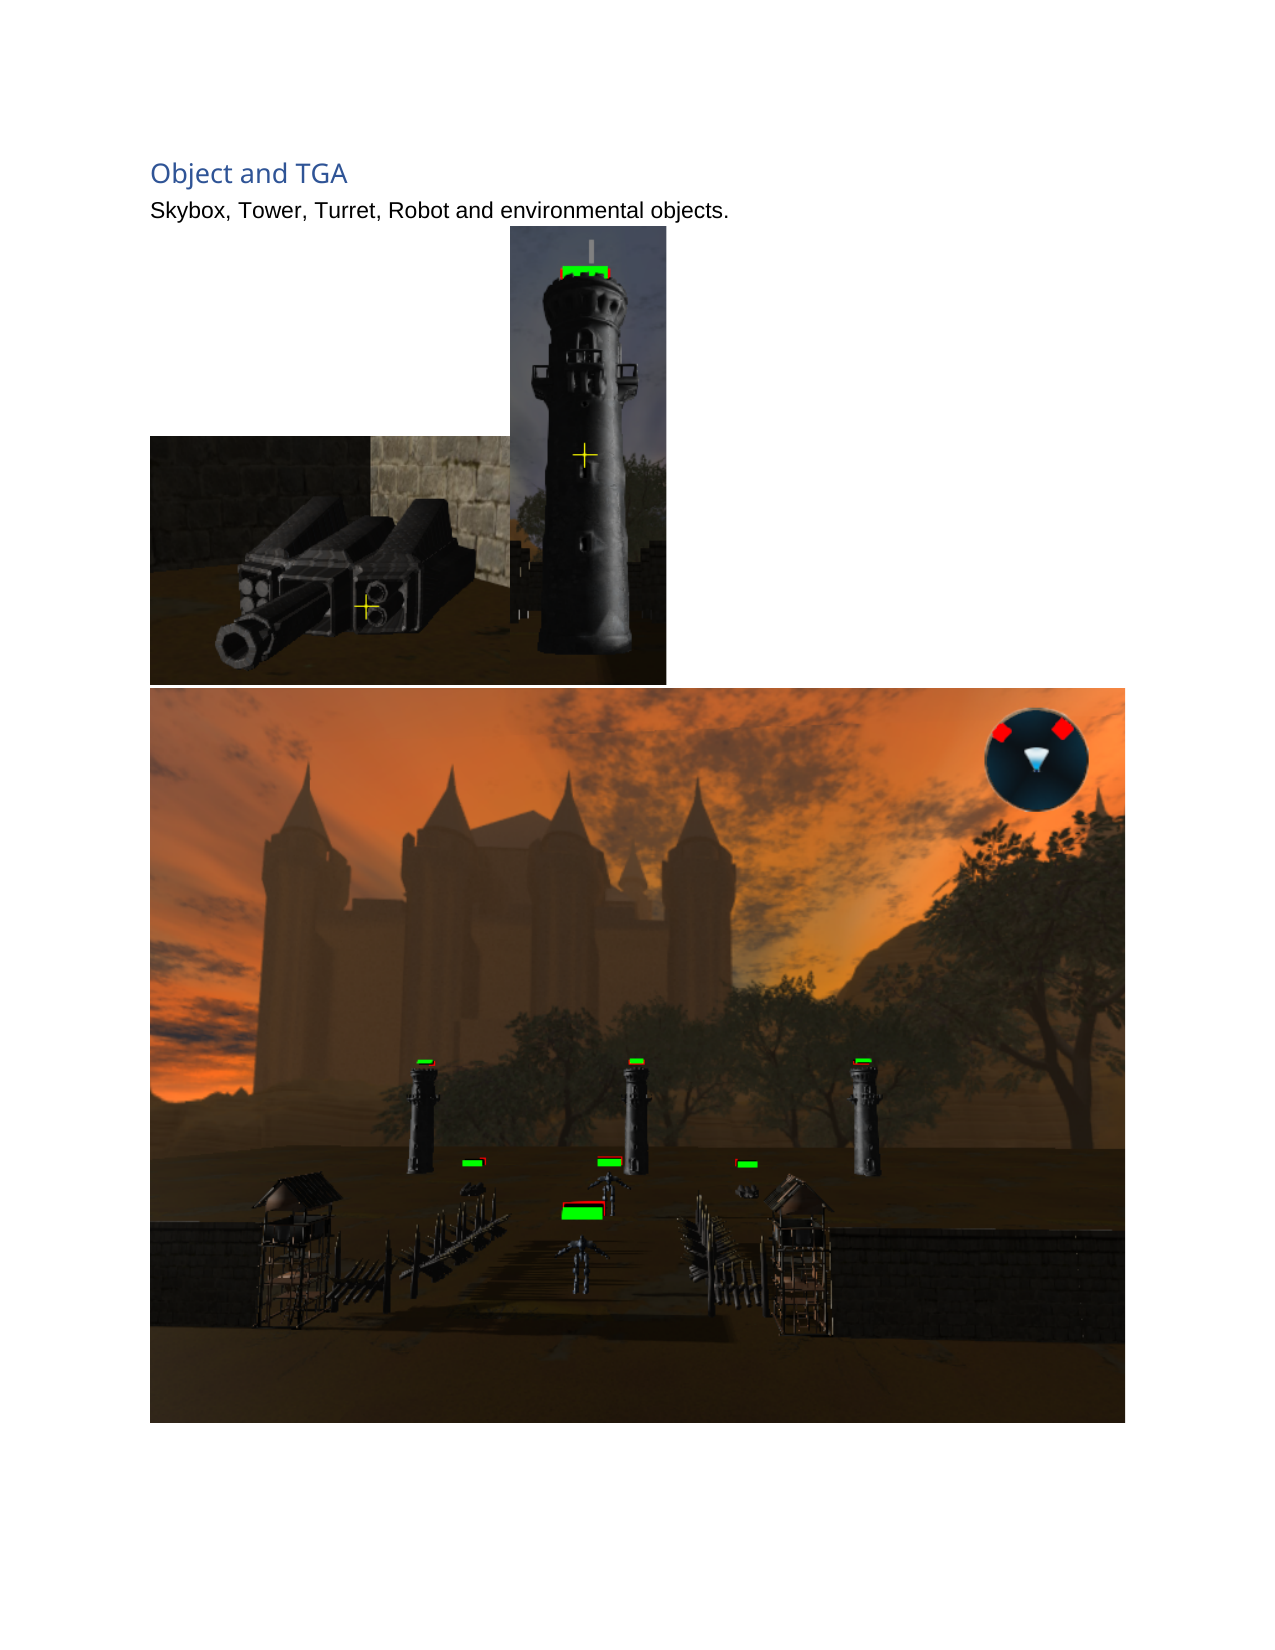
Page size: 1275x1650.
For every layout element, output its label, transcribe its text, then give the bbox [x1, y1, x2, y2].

subtitle Object and TGA [150, 154, 1125, 191]
picture [150, 688, 1125, 1423]
picture [150, 226, 667, 685]
text Skybox, Tower, Turret, Robot and environmental objects. [150, 197, 1125, 223]
